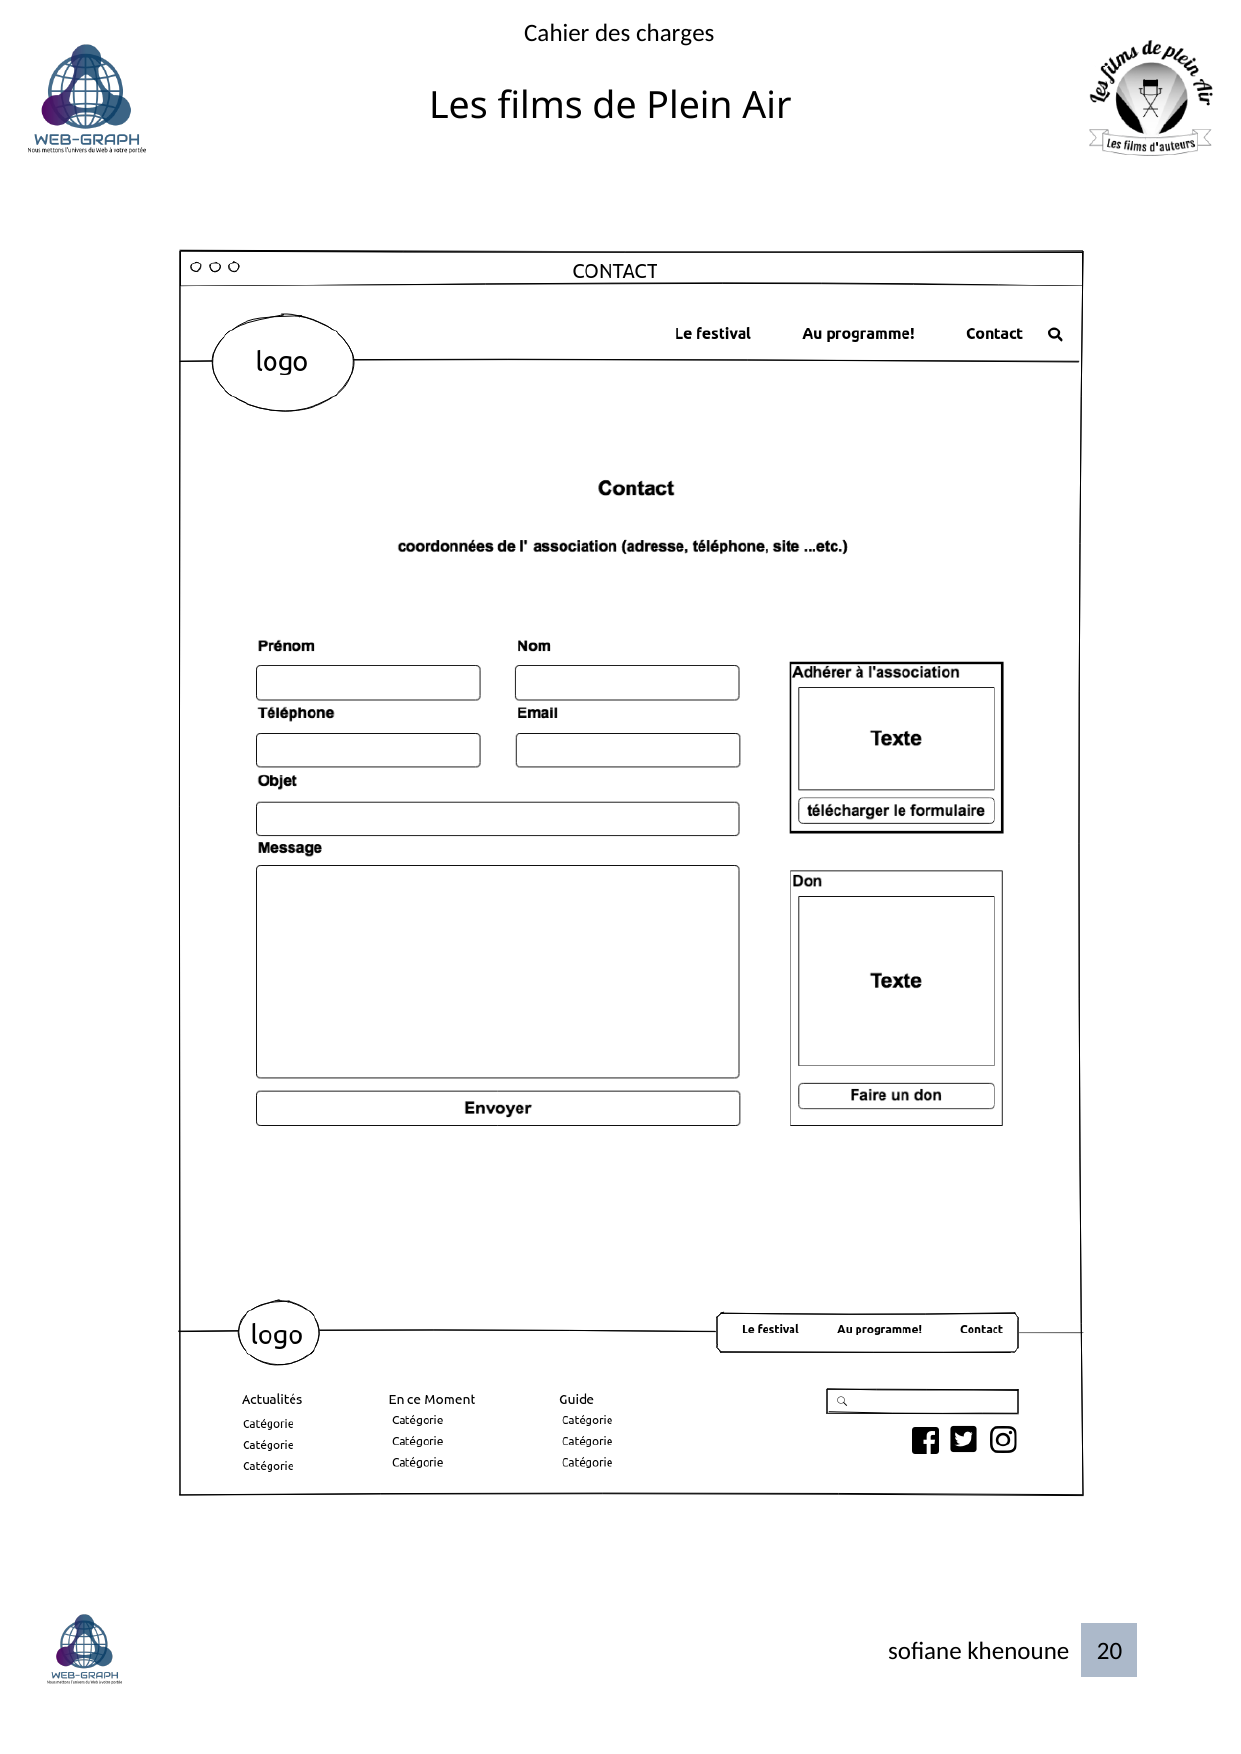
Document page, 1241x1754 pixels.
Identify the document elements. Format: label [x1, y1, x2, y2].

picture [1082, 38, 1219, 157]
picture [21, 33, 152, 164]
picture [43, 1607, 126, 1691]
picture [111, 241, 1130, 1600]
